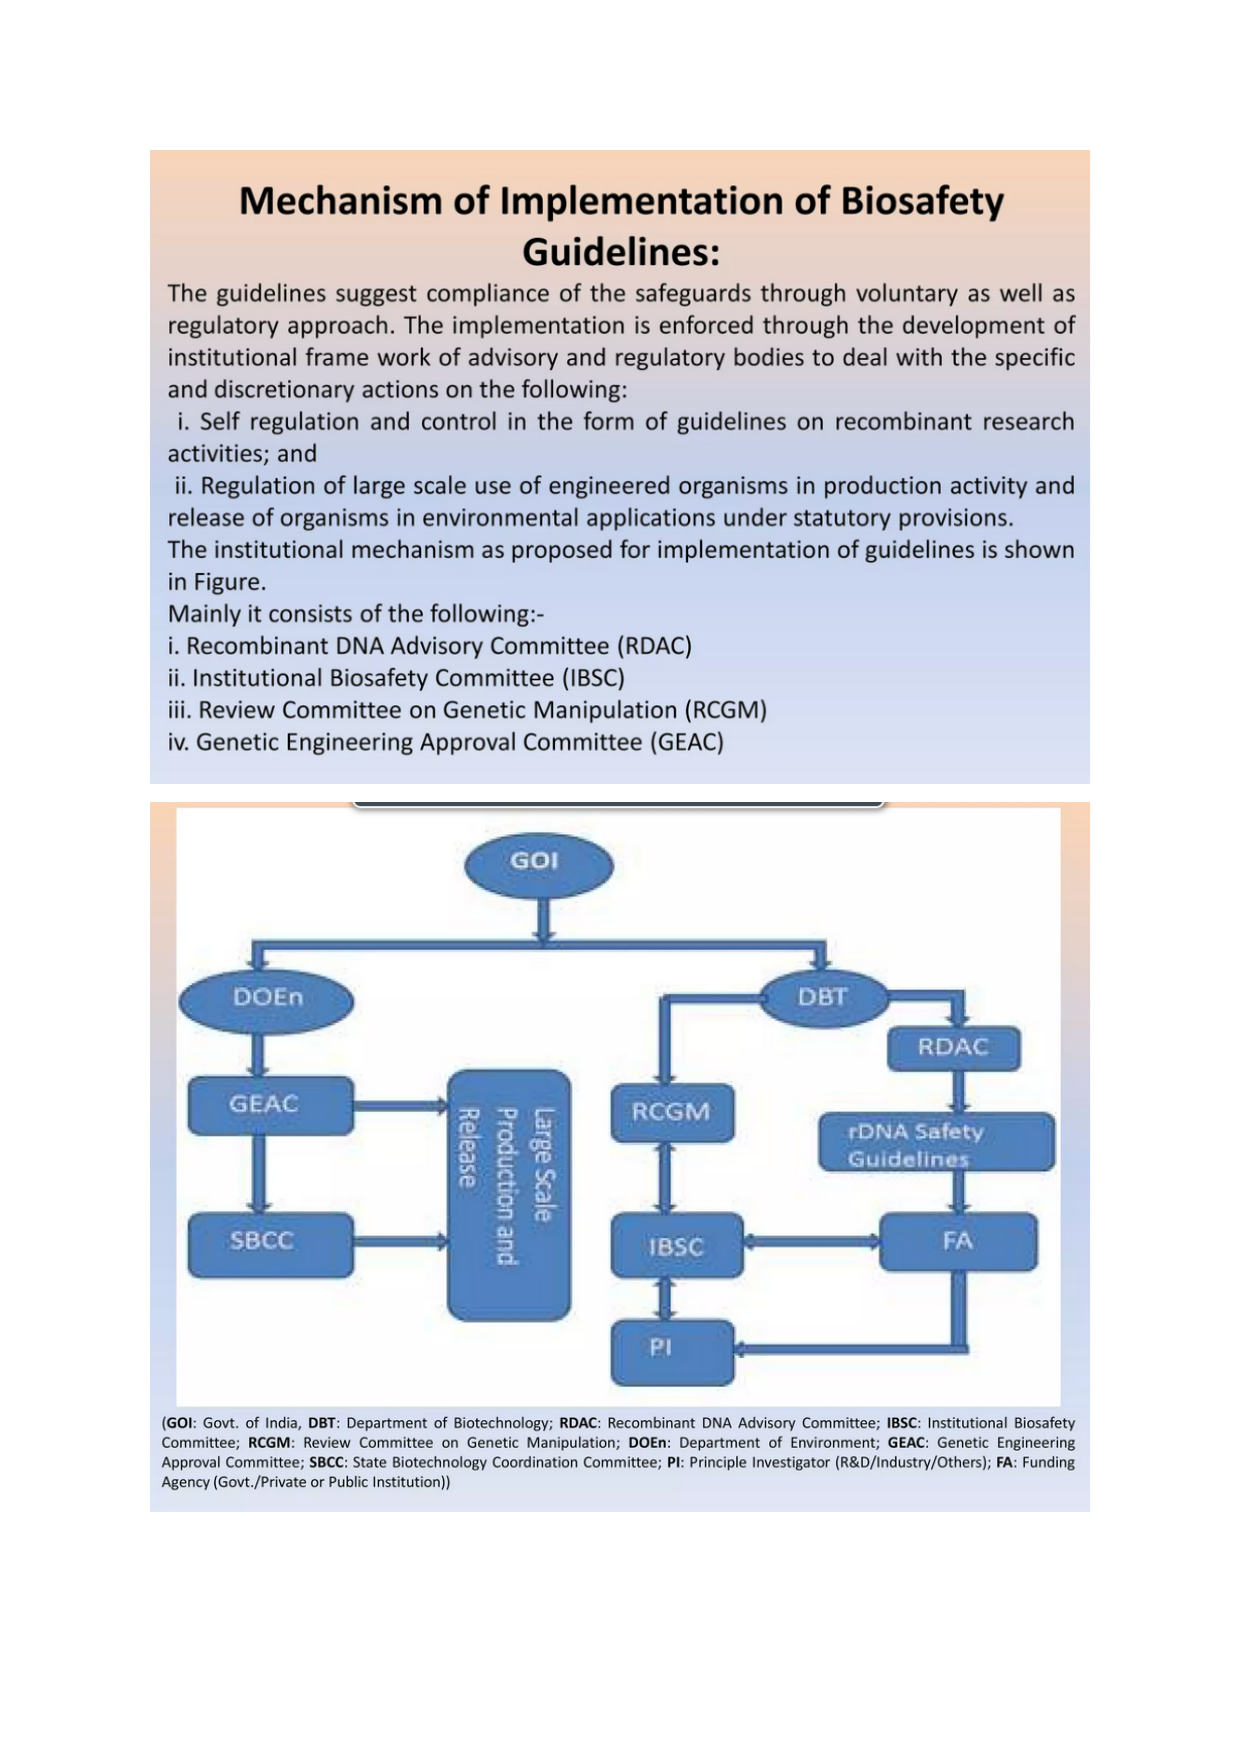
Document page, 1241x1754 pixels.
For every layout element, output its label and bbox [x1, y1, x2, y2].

picture [150, 802, 1091, 1512]
picture [150, 150, 1091, 784]
